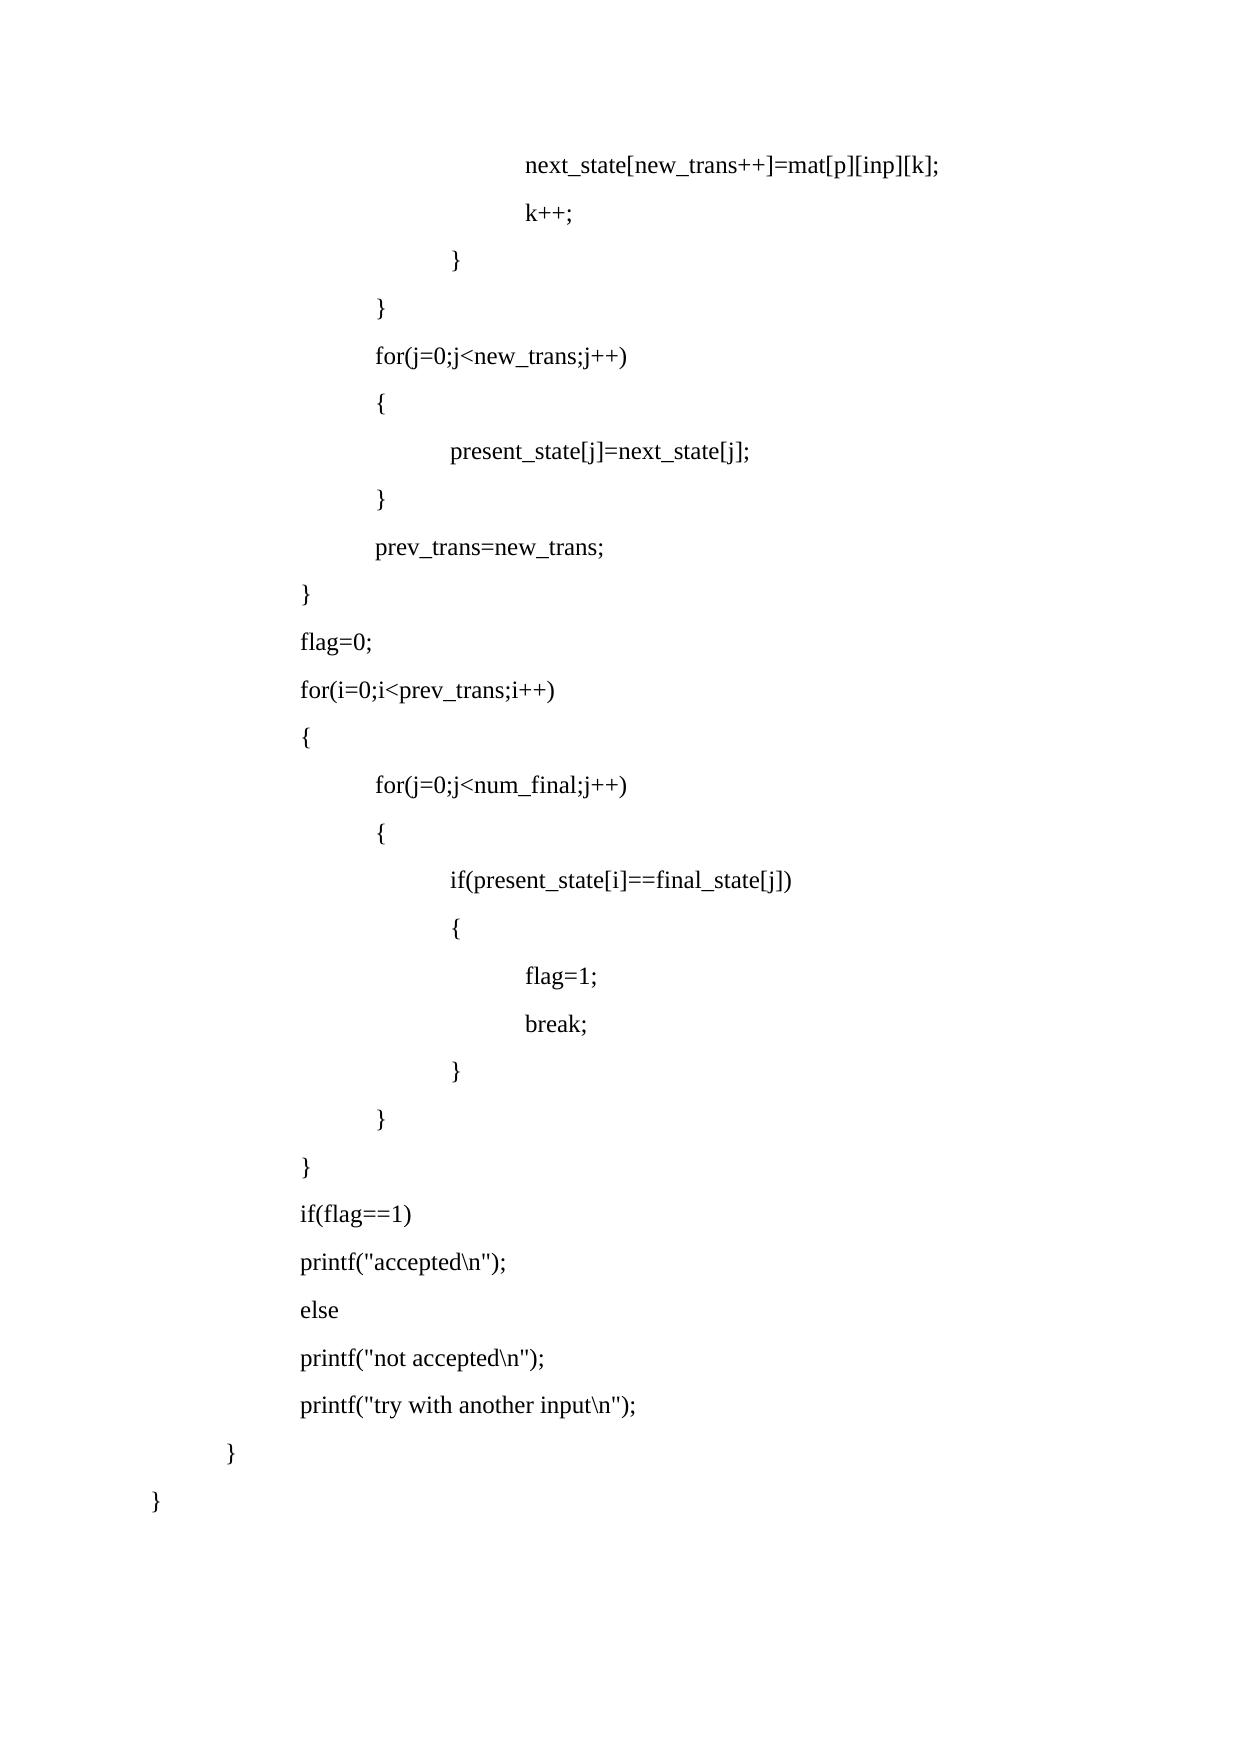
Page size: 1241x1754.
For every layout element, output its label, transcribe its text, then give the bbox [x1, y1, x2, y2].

text } [150, 1486, 1090, 1514]
text next_state[new_trans++]=mat[p][inp][k]; [150, 150, 1090, 179]
text prev_trans=new_trans; [150, 532, 1090, 560]
text printf("accepted\n"); [150, 1247, 1090, 1276]
text } [150, 1152, 1090, 1181]
text { [150, 388, 1090, 417]
text if(present_state[i]==final_state[j]) [150, 866, 1090, 894]
text } [150, 1056, 1090, 1085]
text k++; [150, 198, 1090, 226]
text flag=1; [150, 961, 1090, 990]
text { [150, 913, 1090, 942]
text { [150, 722, 1090, 751]
text break; [150, 1009, 1090, 1037]
text } [150, 484, 1090, 513]
text { [150, 818, 1090, 847]
text printf("not accepted\n"); [150, 1343, 1090, 1371]
text for(i=0;i<prev_trans;i++) [150, 675, 1090, 703]
text for(j=0;j<new_trans;j++) [150, 341, 1090, 369]
text } [150, 245, 1090, 274]
text for(j=0;j<num_final;j++) [150, 770, 1090, 799]
text printf("try with another input\n"); [150, 1390, 1090, 1419]
text } [150, 293, 1090, 322]
text present_state[j]=next_state[j]; [150, 436, 1090, 465]
text flag=0; [150, 627, 1090, 656]
text if(flag==1) [150, 1199, 1090, 1228]
text } [150, 579, 1090, 608]
text } [150, 1438, 1090, 1467]
text } [150, 1104, 1090, 1133]
text else [150, 1295, 1090, 1324]
